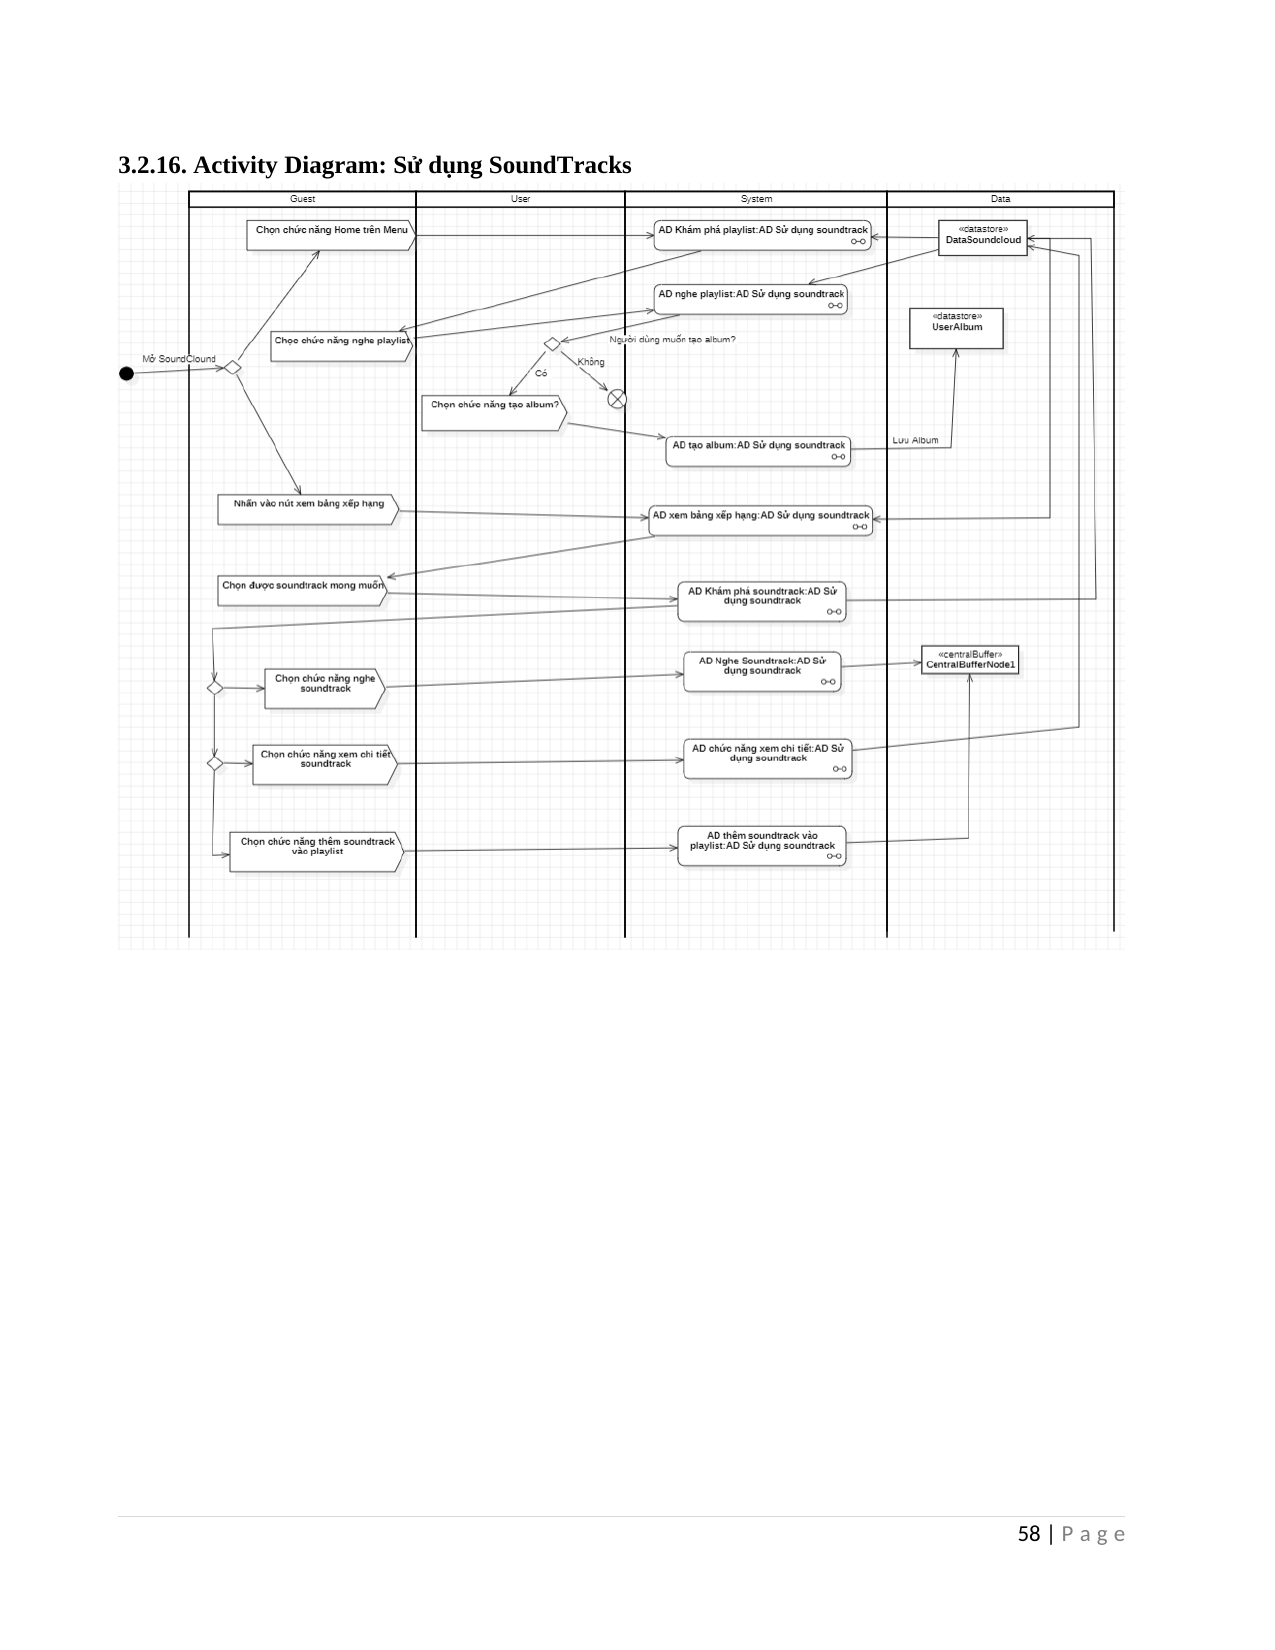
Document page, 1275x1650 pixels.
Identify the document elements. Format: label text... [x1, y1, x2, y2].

picture [118, 183, 1125, 950]
text Activity Diagram: Sử dụng SoundTracks [118, 150, 1125, 179]
